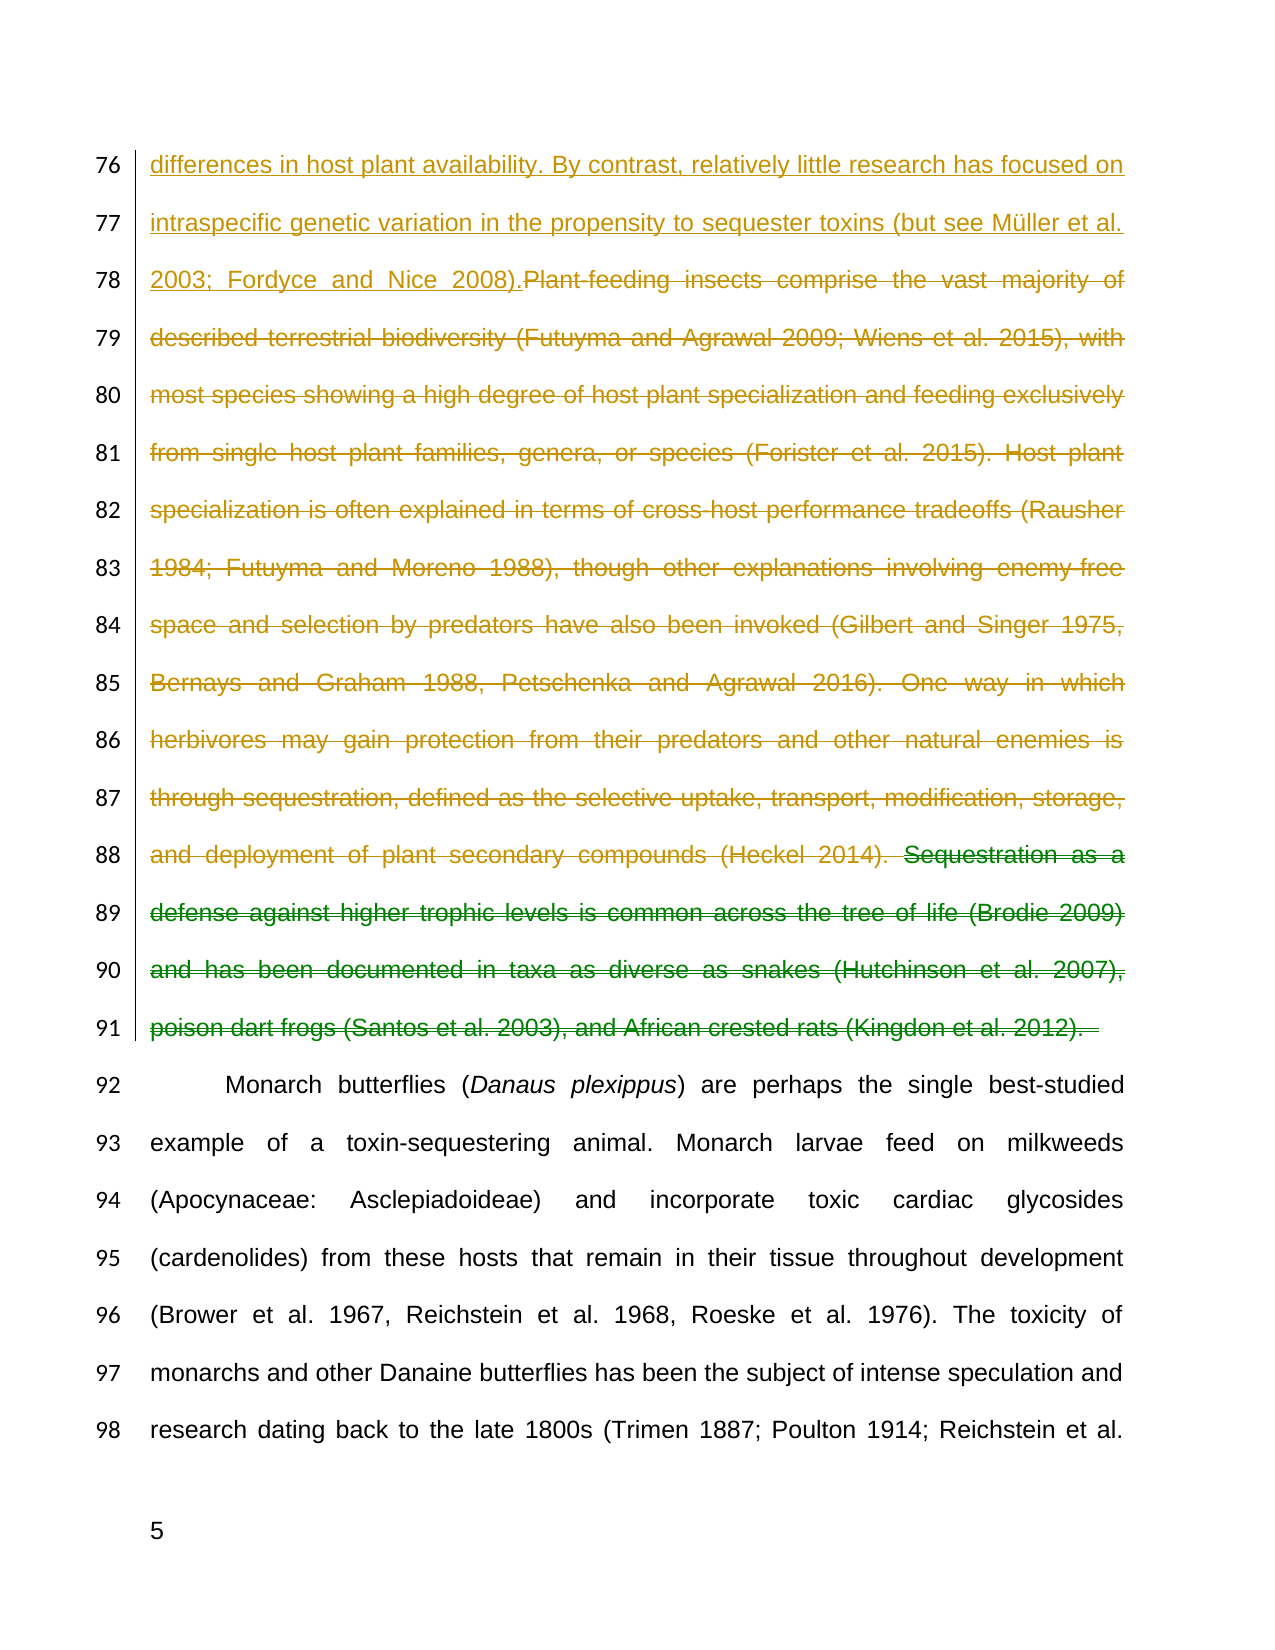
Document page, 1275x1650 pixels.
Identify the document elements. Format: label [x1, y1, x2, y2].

text [150, 1070, 1125, 1444]
